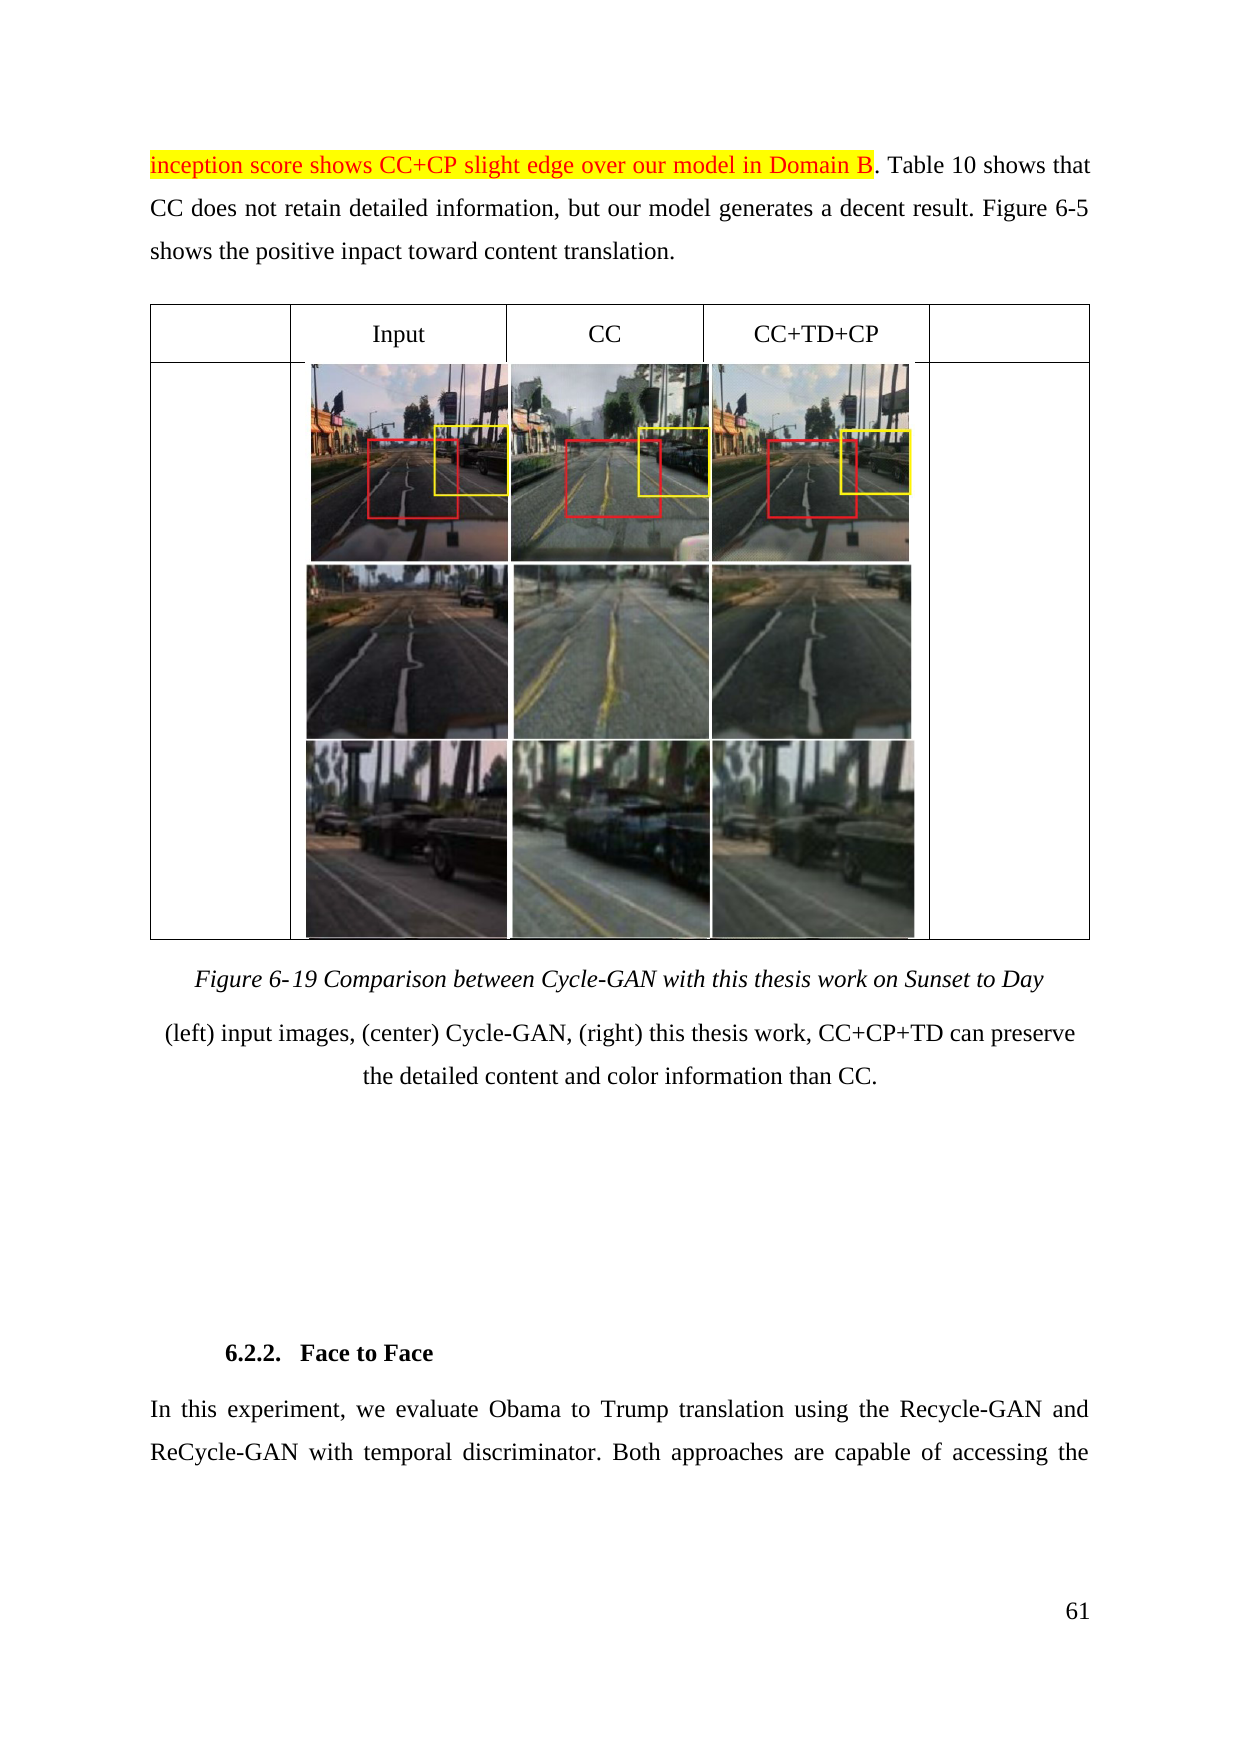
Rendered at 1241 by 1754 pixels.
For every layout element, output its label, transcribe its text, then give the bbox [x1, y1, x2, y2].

table_header [151, 305, 290, 362]
table_cell [930, 363, 1089, 938]
text (left) input images, (center) Cycle-GAN, (right) this thesis work, CC+CP+TD can preserve the detailed content and color information than CC. [150, 1018, 1090, 1090]
table_header CC+TD+CP [704, 305, 929, 362]
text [150, 150, 1090, 265]
table_header Input [291, 305, 506, 362]
subtitle Face to Face [225, 1338, 1090, 1367]
picture [305, 362, 915, 939]
table_cell [151, 363, 290, 938]
table_cell [291, 363, 305, 938]
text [150, 1394, 1090, 1466]
table_cell [915, 363, 929, 938]
table_header [930, 305, 1089, 362]
table_header CC [507, 305, 703, 362]
